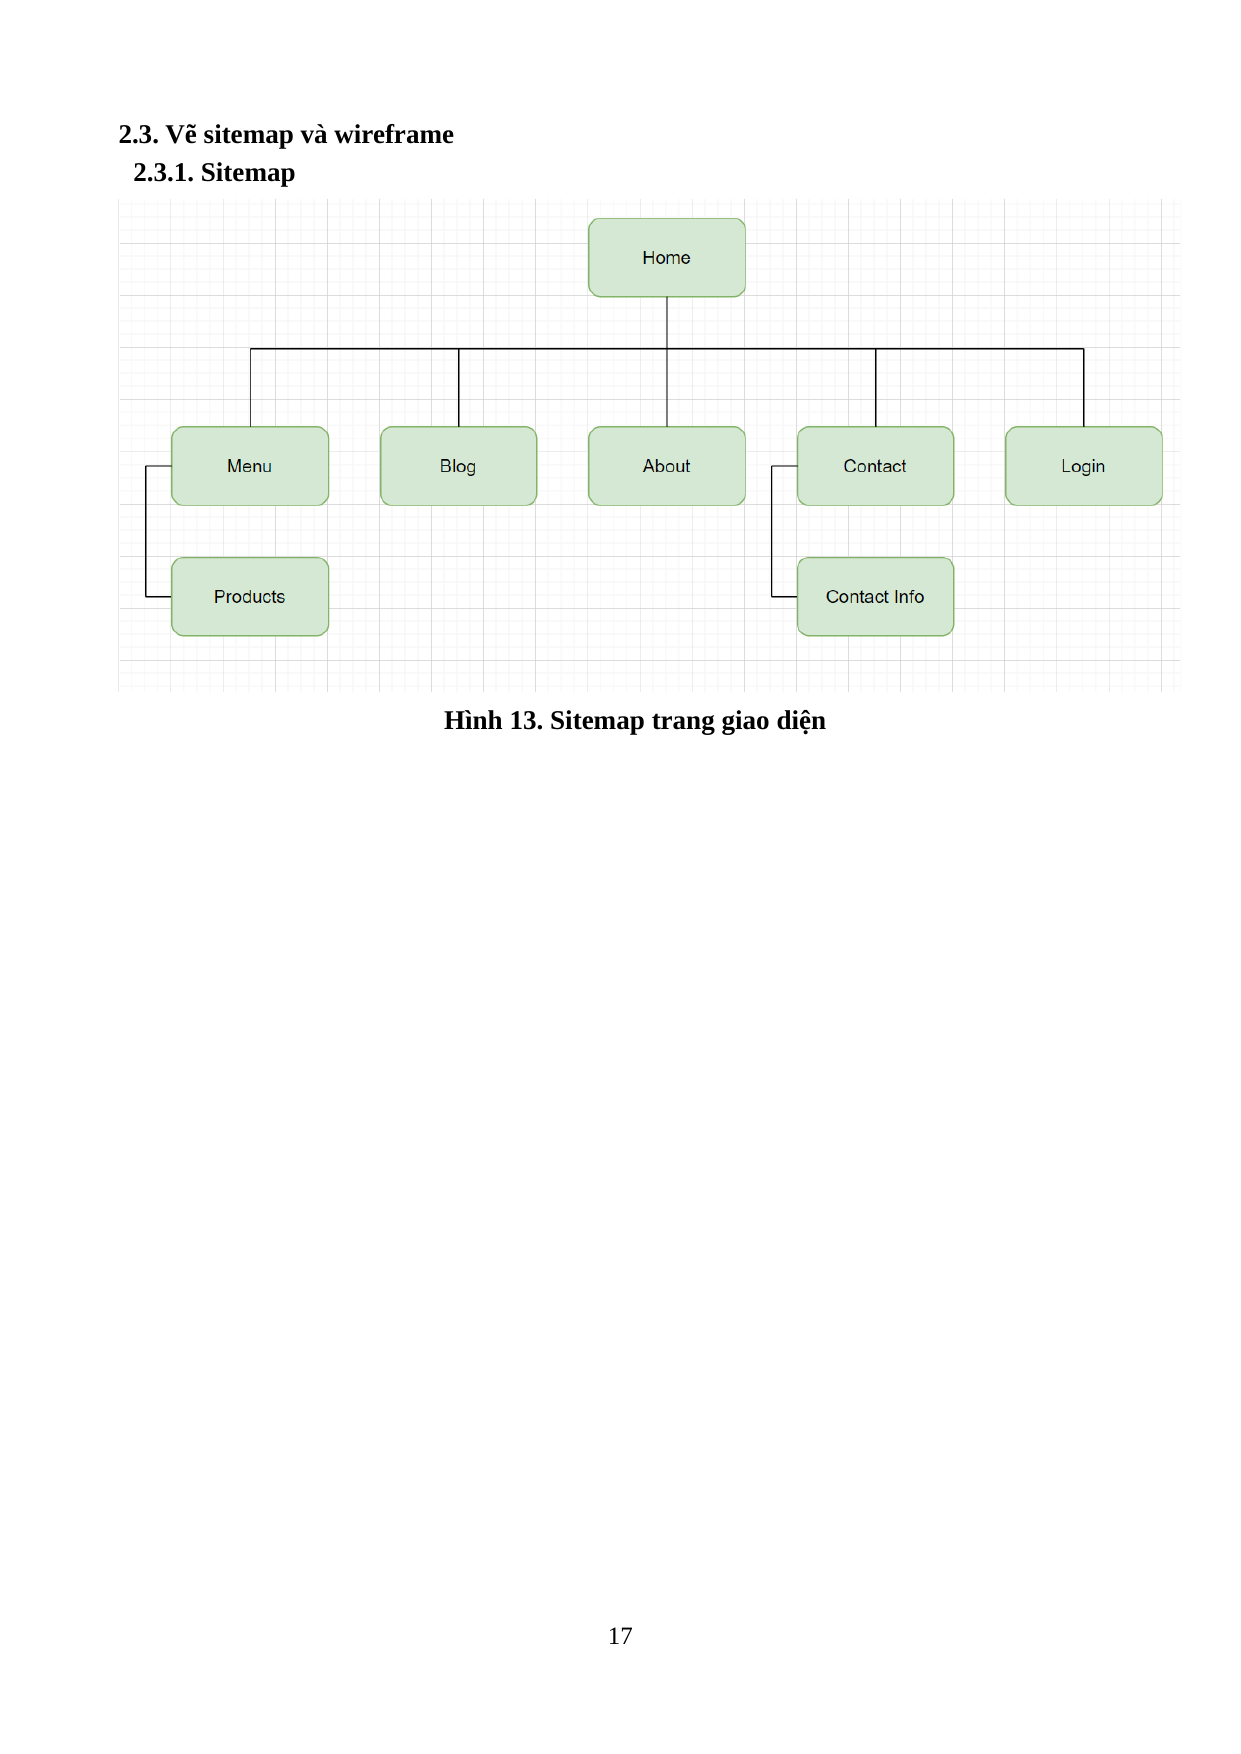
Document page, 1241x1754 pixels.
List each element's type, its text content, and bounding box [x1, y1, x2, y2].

picture [118, 199, 1182, 692]
text Hình 13. Sitemap trang giao diện [89, 704, 1152, 735]
subtitle 2.3. Vẽ sitemap và wireframe [89, 118, 1152, 149]
subtitle 2.3.1. Sitemap [89, 156, 1152, 187]
